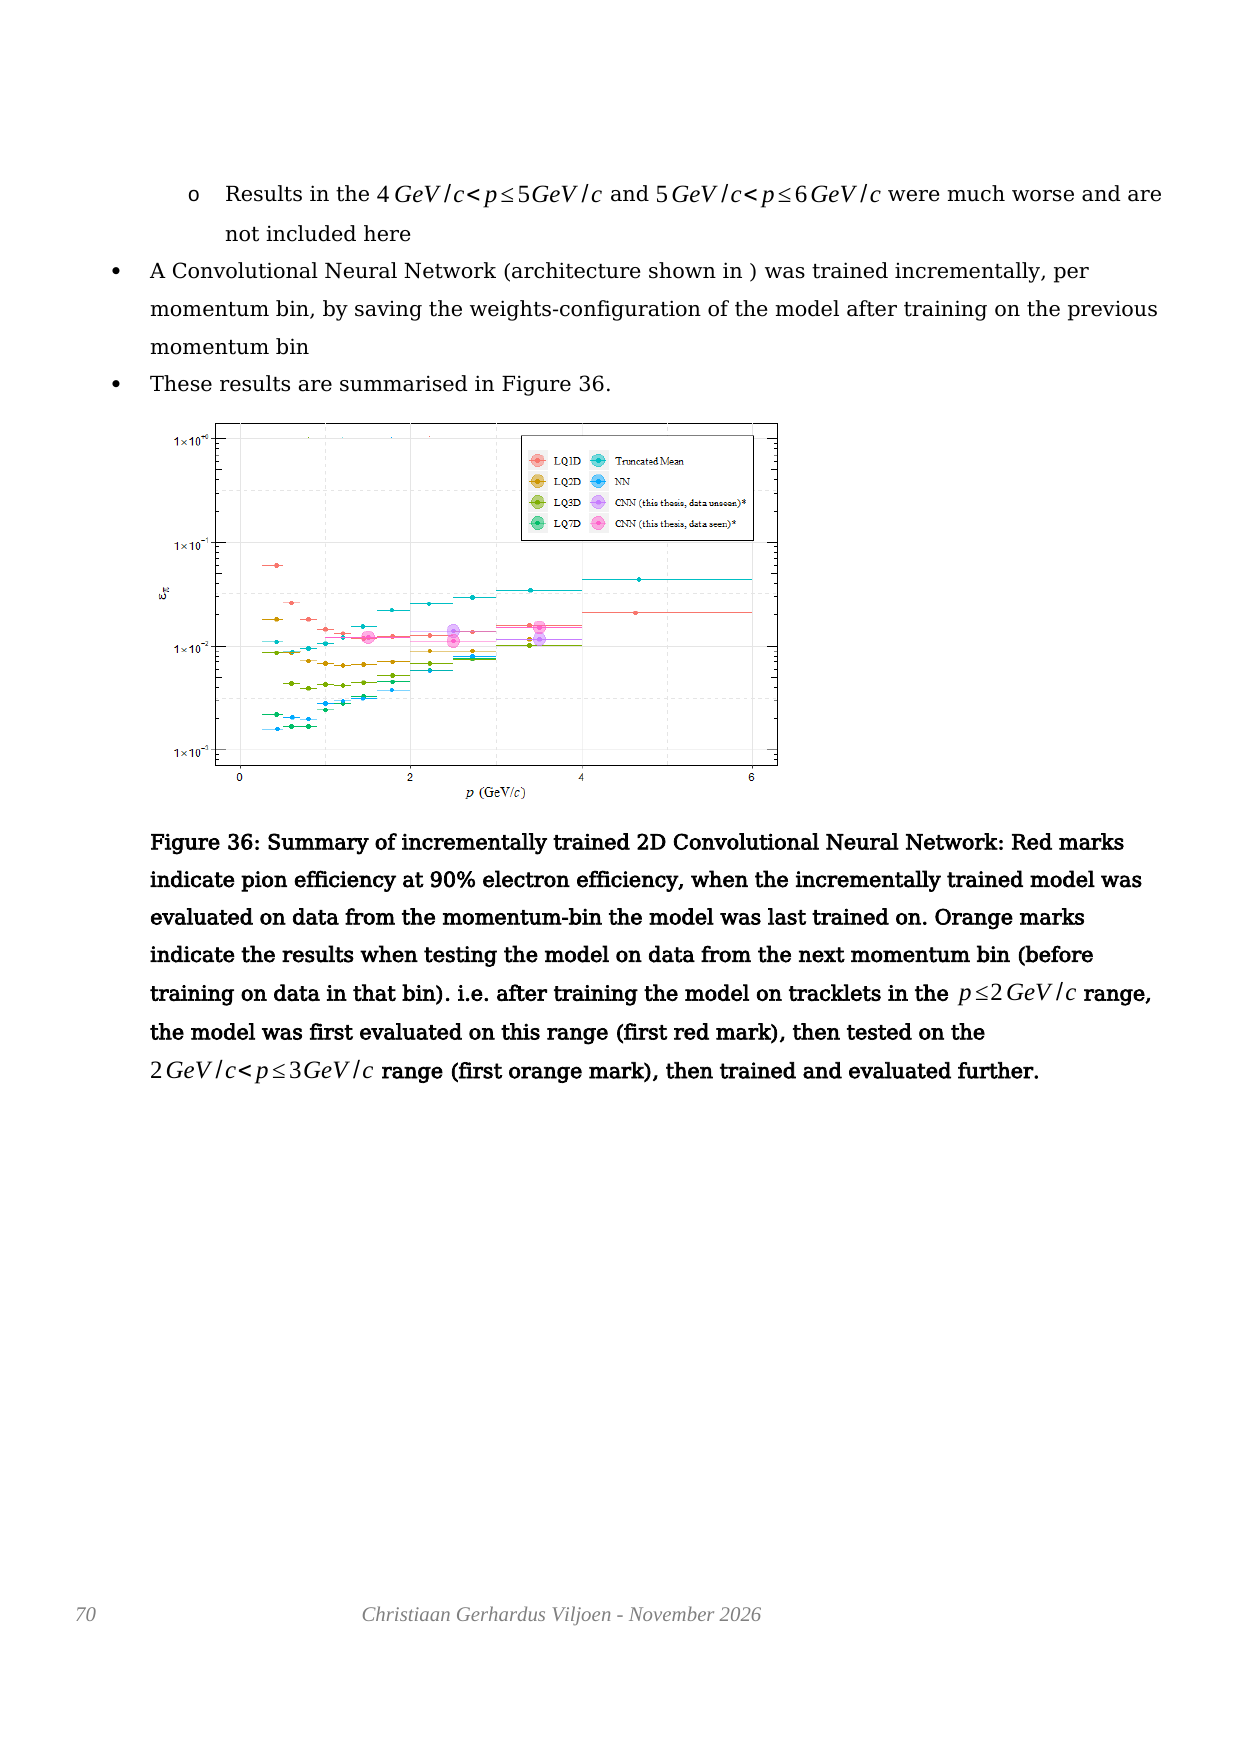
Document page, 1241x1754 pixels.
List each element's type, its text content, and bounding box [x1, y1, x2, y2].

list Results in the and were much worse and are not included here [187, 181, 1165, 246]
list These results are summarised in Figure 28. [112, 371, 1165, 396]
list A Convolutional Neural Network (architecture shown in ) was trained incrementally, per momentum bin, by saving the weights-configuration of the model after training on the previous momentum bin [112, 258, 1165, 358]
text Figure 36: Summary of incrementally trained 2D Convolutional Neural Network: Red marks indicate pion efficiency at 90% electron efficiency, when the incrementally trained model was evaluated on data from the momentum-bin the model was last trained on. Orange marks indicate the results when testing the model on data from the next momentum bin (before training on data in that bin). i.e. after training the model on tracklets in the range, the model was first evaluated on this range (first red mark), then tested on the range (first orange mark), then trained and evaluated further. [150, 829, 1165, 1084]
picture [150, 416, 784, 808]
